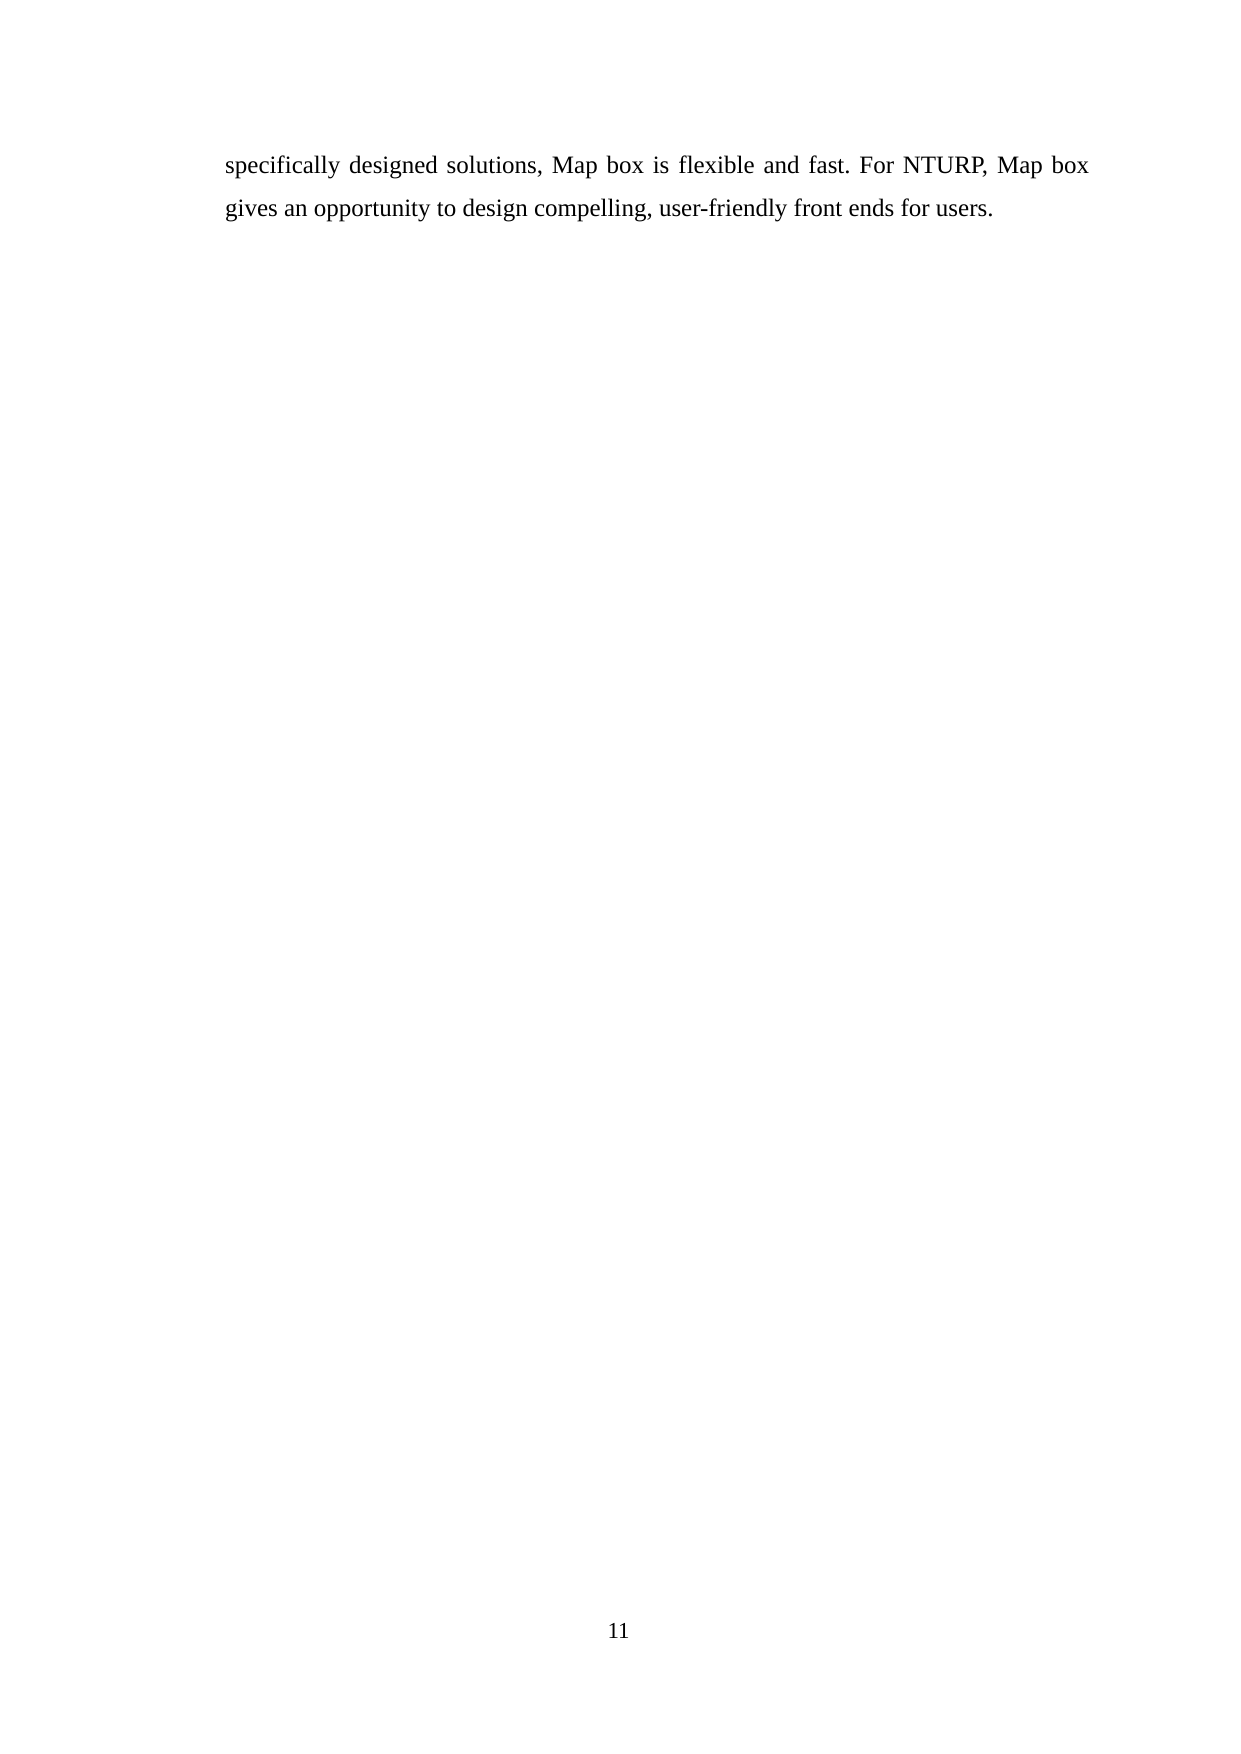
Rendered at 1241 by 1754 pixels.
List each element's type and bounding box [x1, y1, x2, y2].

text [225, 150, 1090, 222]
